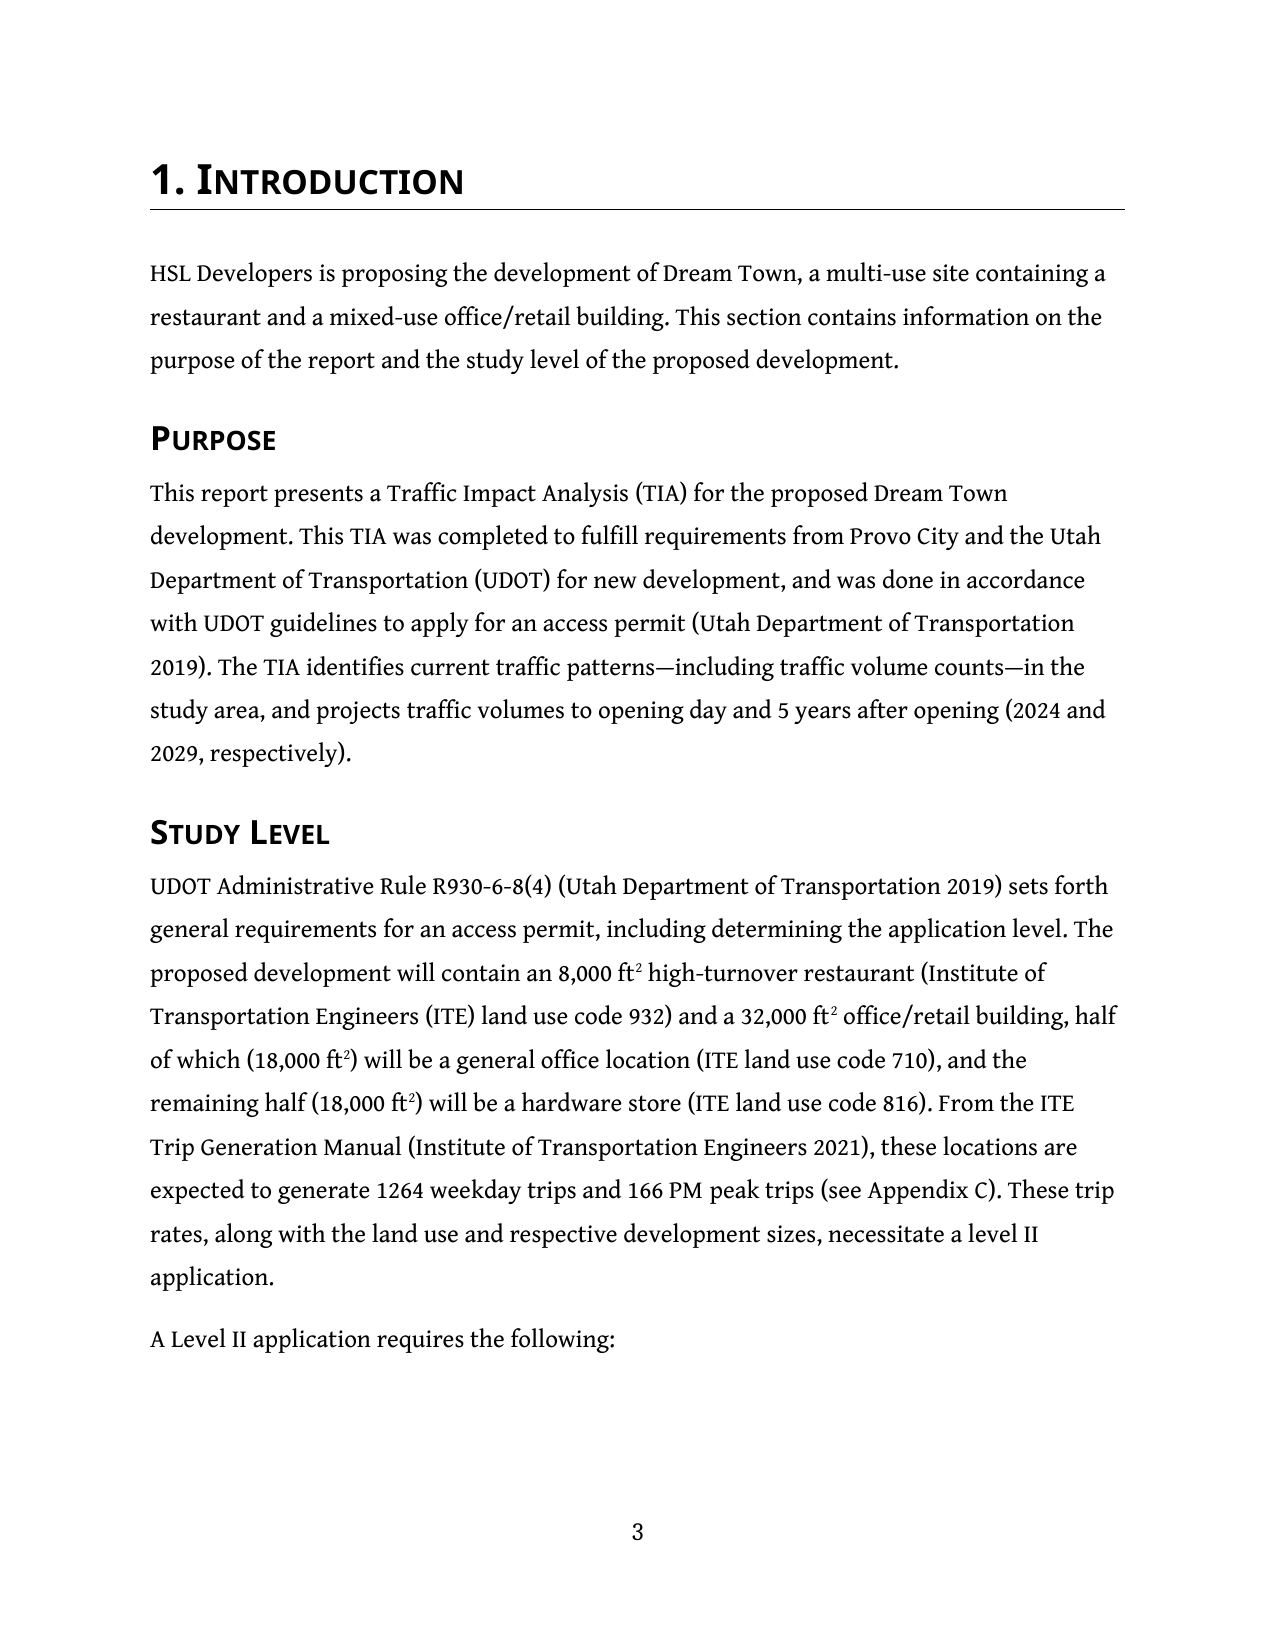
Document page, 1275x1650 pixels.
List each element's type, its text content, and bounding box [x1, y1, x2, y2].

text This report presents a Traffic Impact Analysis (TIA) for the proposed Dream Town development. This TIA was completed to fulfill requirements from Provo City and the Utah Department of Transportation (UDOT) for new development, and was done in accordance with UDOT guidelines to apply for an access permit (Utah Department of Transportation 2019). The TIA identifies current traffic patterns—including traffic volume counts—in the study area, and projects traffic volumes to opening day and 5 years after opening (2024 and 2029, respectively). [150, 479, 1125, 769]
subtitle 1. Introduction [150, 150, 1125, 209]
text UDOT Administrative Rule R930-6-8(4) (Utah Department of Transportation 2019) sets forth general requirements for an access permit, including determining the application level. The proposed development will contain an 8,000 ft2 high-turnover restaurant (Institute of Transportation Engineers (ITE) land use code 932) and a 32,000 ft2 office/retail building, half of which (18,000 ft2) will be a general office location (ITE land use code 710), and the remaining half (18,000 ft2) will be a hardware store (ITE land use code 816). From the ITE Trip Generation Manual (Institute of Transportation Engineers 2021), these locations are expected to generate 1264 weekday trips and 166 PM peak trips (see Appendix C). These trip rates, along with the land use and respective development sizes, necessitate a level II application. [150, 873, 1125, 1292]
text HSL Developers is proposing the development of Dream Town, a multi-use site containing a restaurant and a mixed-use office/retail building. This section contains information on the purpose of the report and the study level of the proposed development. [150, 260, 1125, 376]
subtitle Purpose [150, 415, 1125, 461]
text A Level II application requires the following: [150, 1326, 1125, 1355]
subtitle Study Level [150, 808, 1125, 854]
